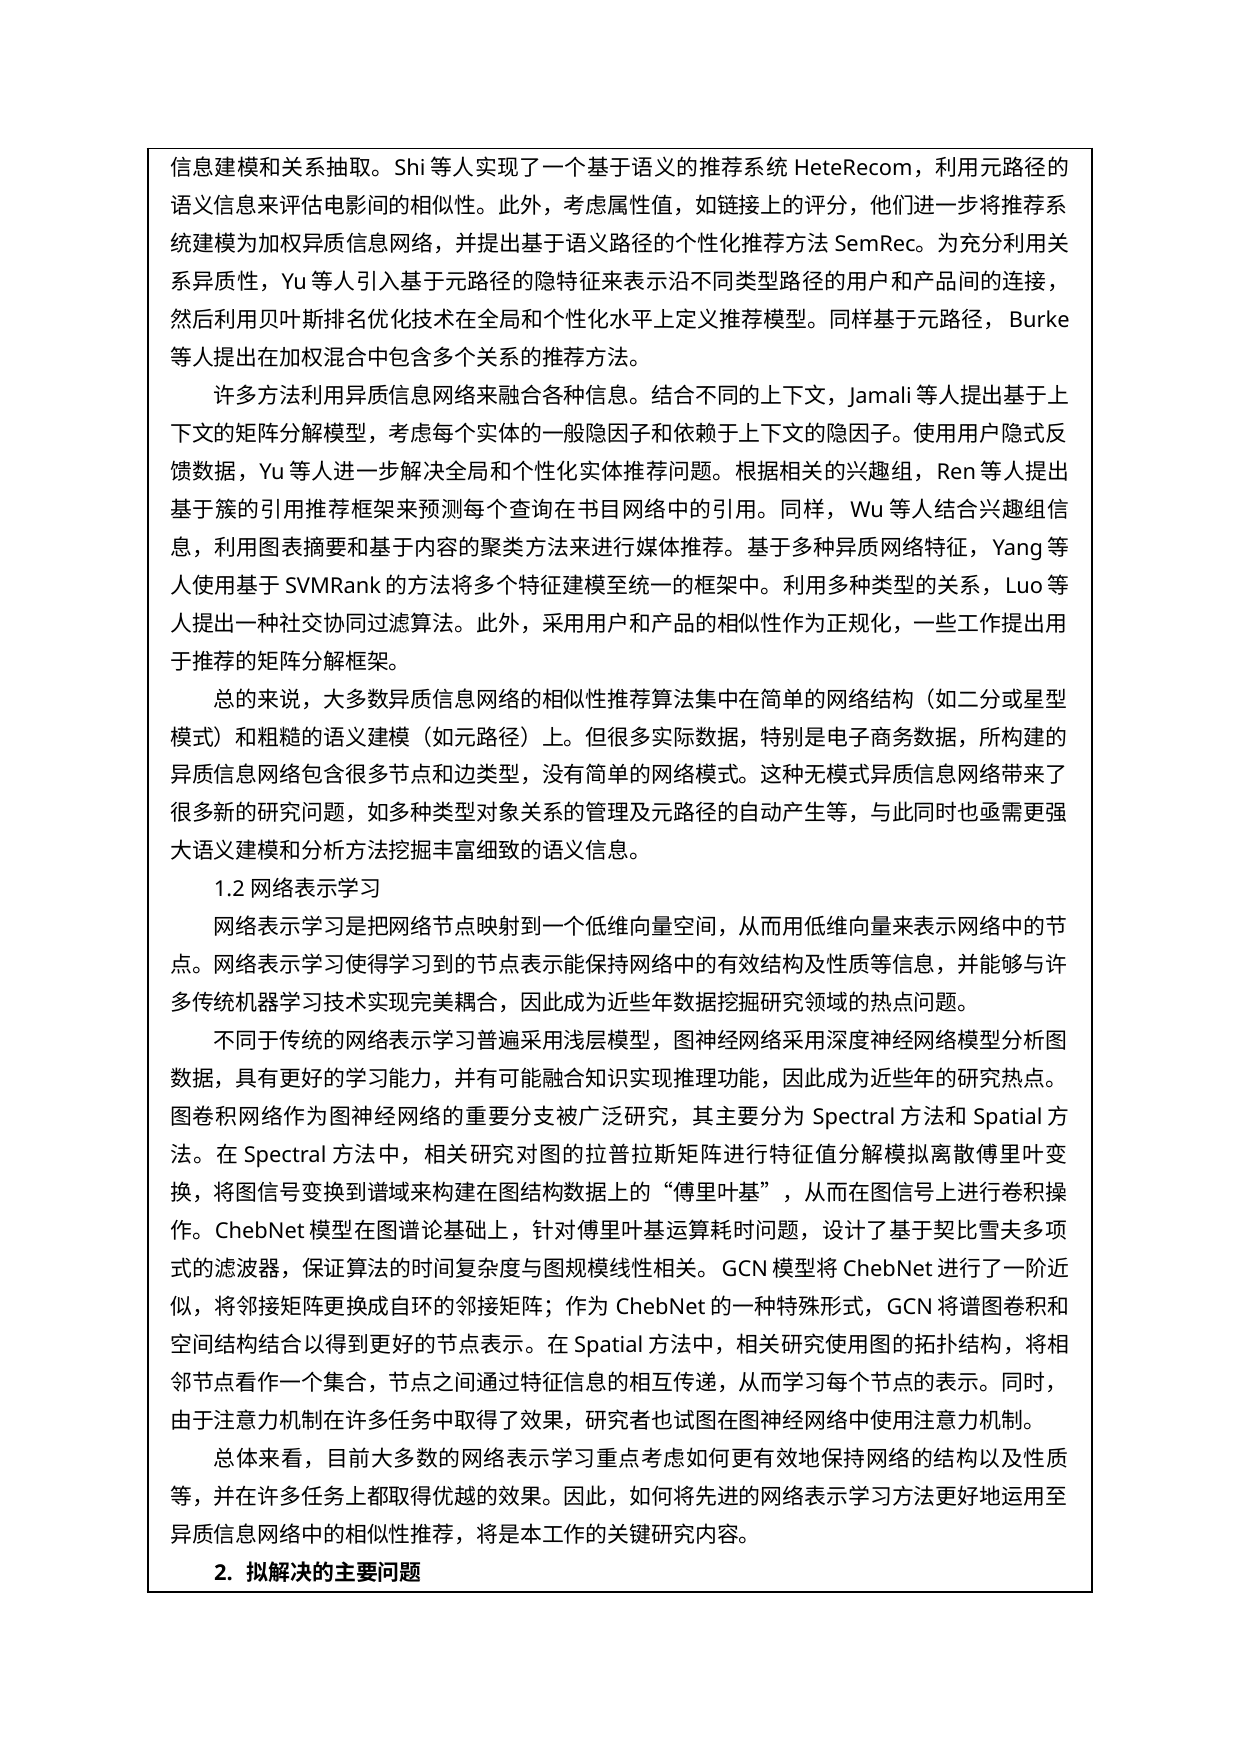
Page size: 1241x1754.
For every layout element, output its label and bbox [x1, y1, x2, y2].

table_cell [149, 149, 1091, 1591]
